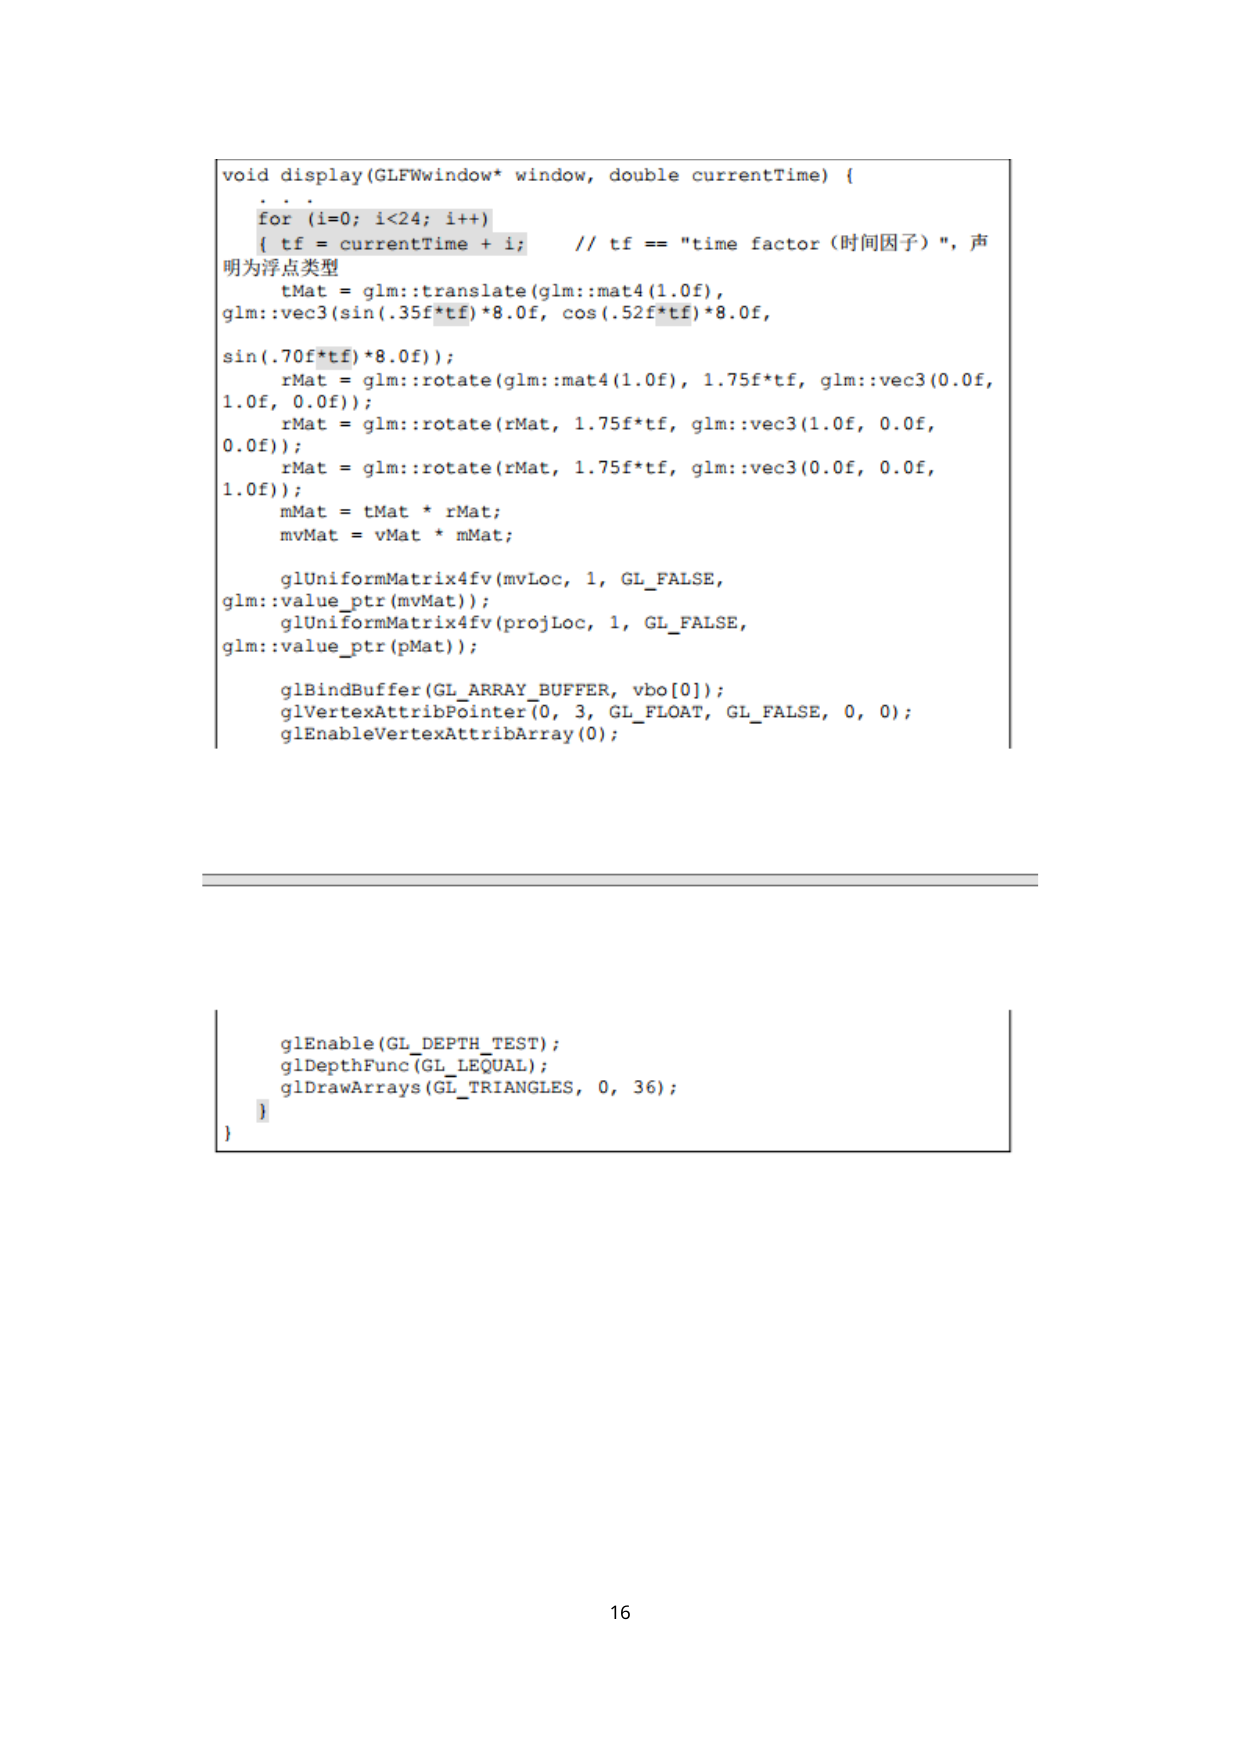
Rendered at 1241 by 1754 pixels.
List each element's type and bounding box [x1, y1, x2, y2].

picture [202, 159, 1039, 1162]
